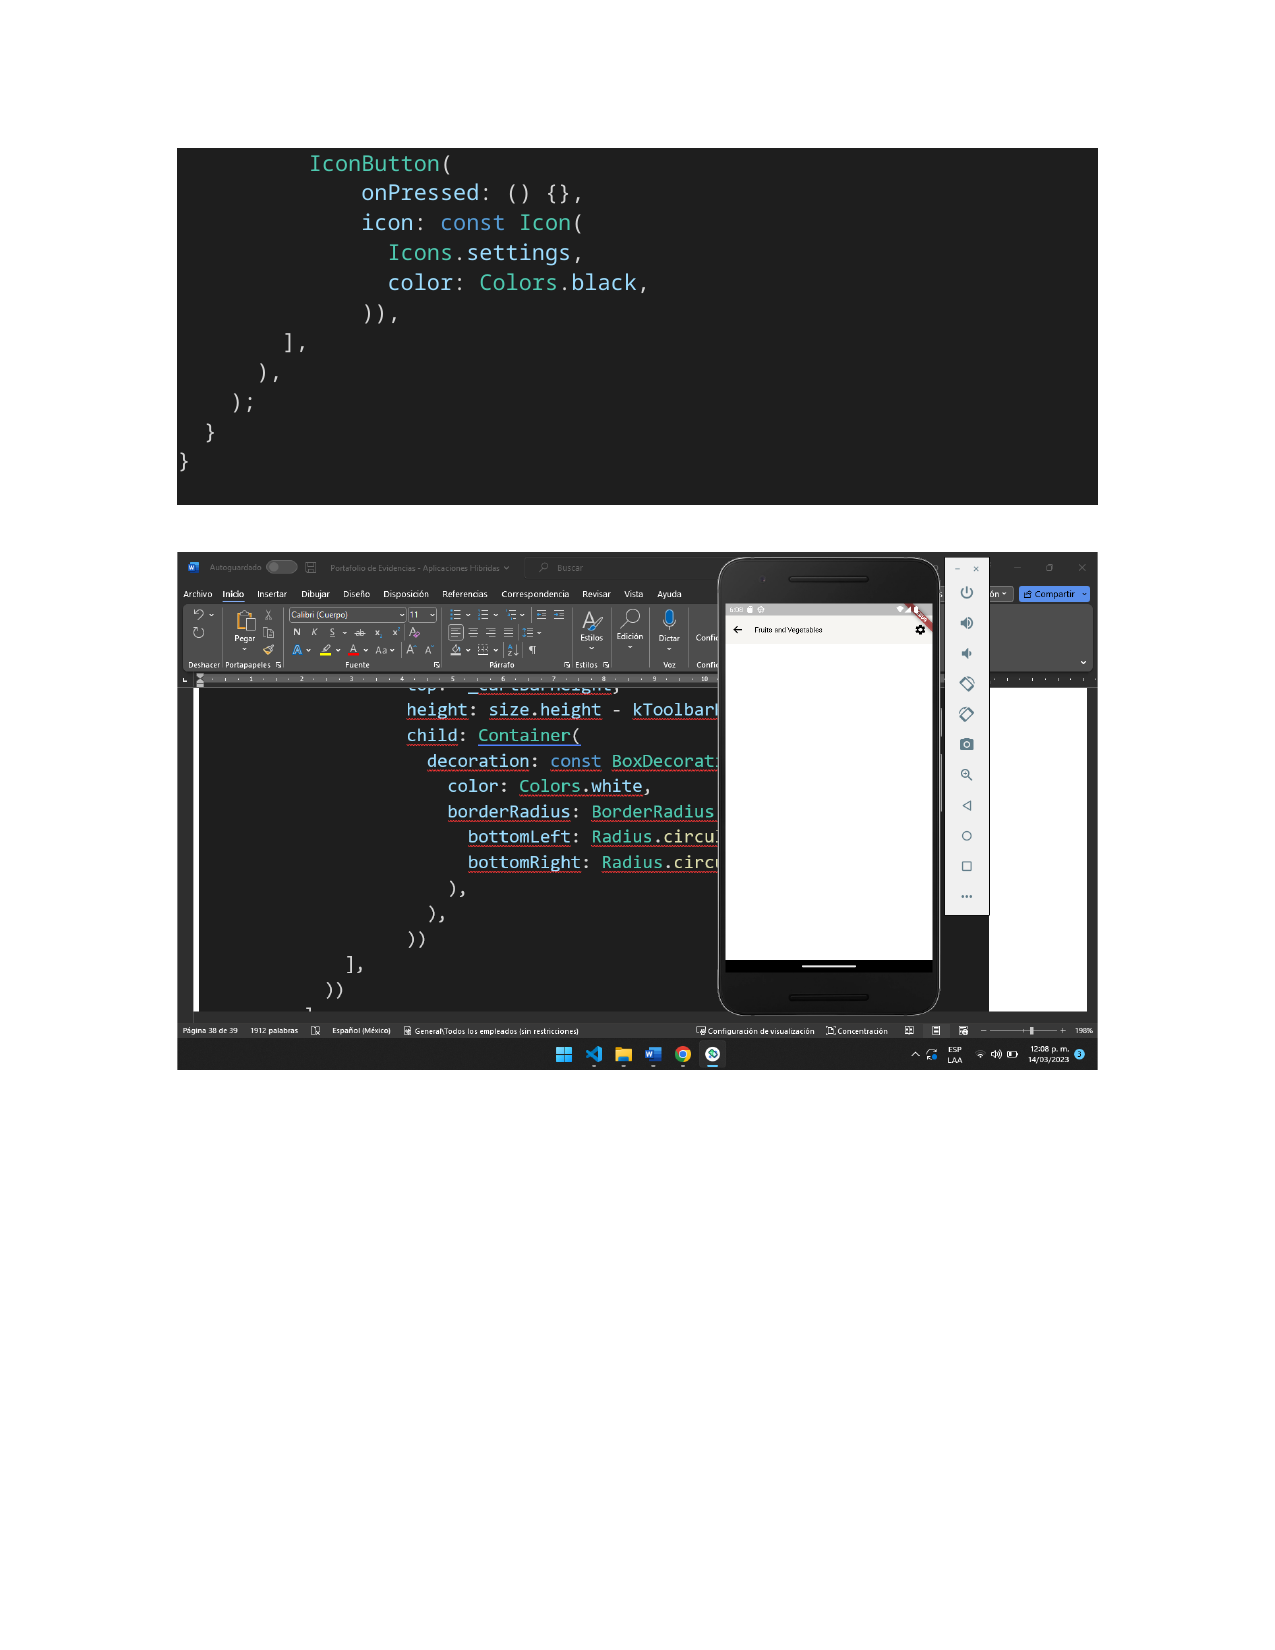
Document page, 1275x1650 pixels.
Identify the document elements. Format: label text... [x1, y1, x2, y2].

text } [177, 446, 1098, 475]
text Icons.settings, [177, 237, 1098, 267]
text IconButton( [177, 148, 1098, 177]
text )), [177, 297, 1098, 326]
picture [177, 552, 1098, 1070]
text ); [177, 386, 1098, 416]
text ), [177, 356, 1098, 386]
text icon: const Icon( [177, 207, 1098, 237]
text ], [177, 326, 1098, 356]
text color: Colors.black, [177, 267, 1098, 297]
text onPressed: () {}, [177, 177, 1098, 207]
text } [177, 416, 1098, 446]
